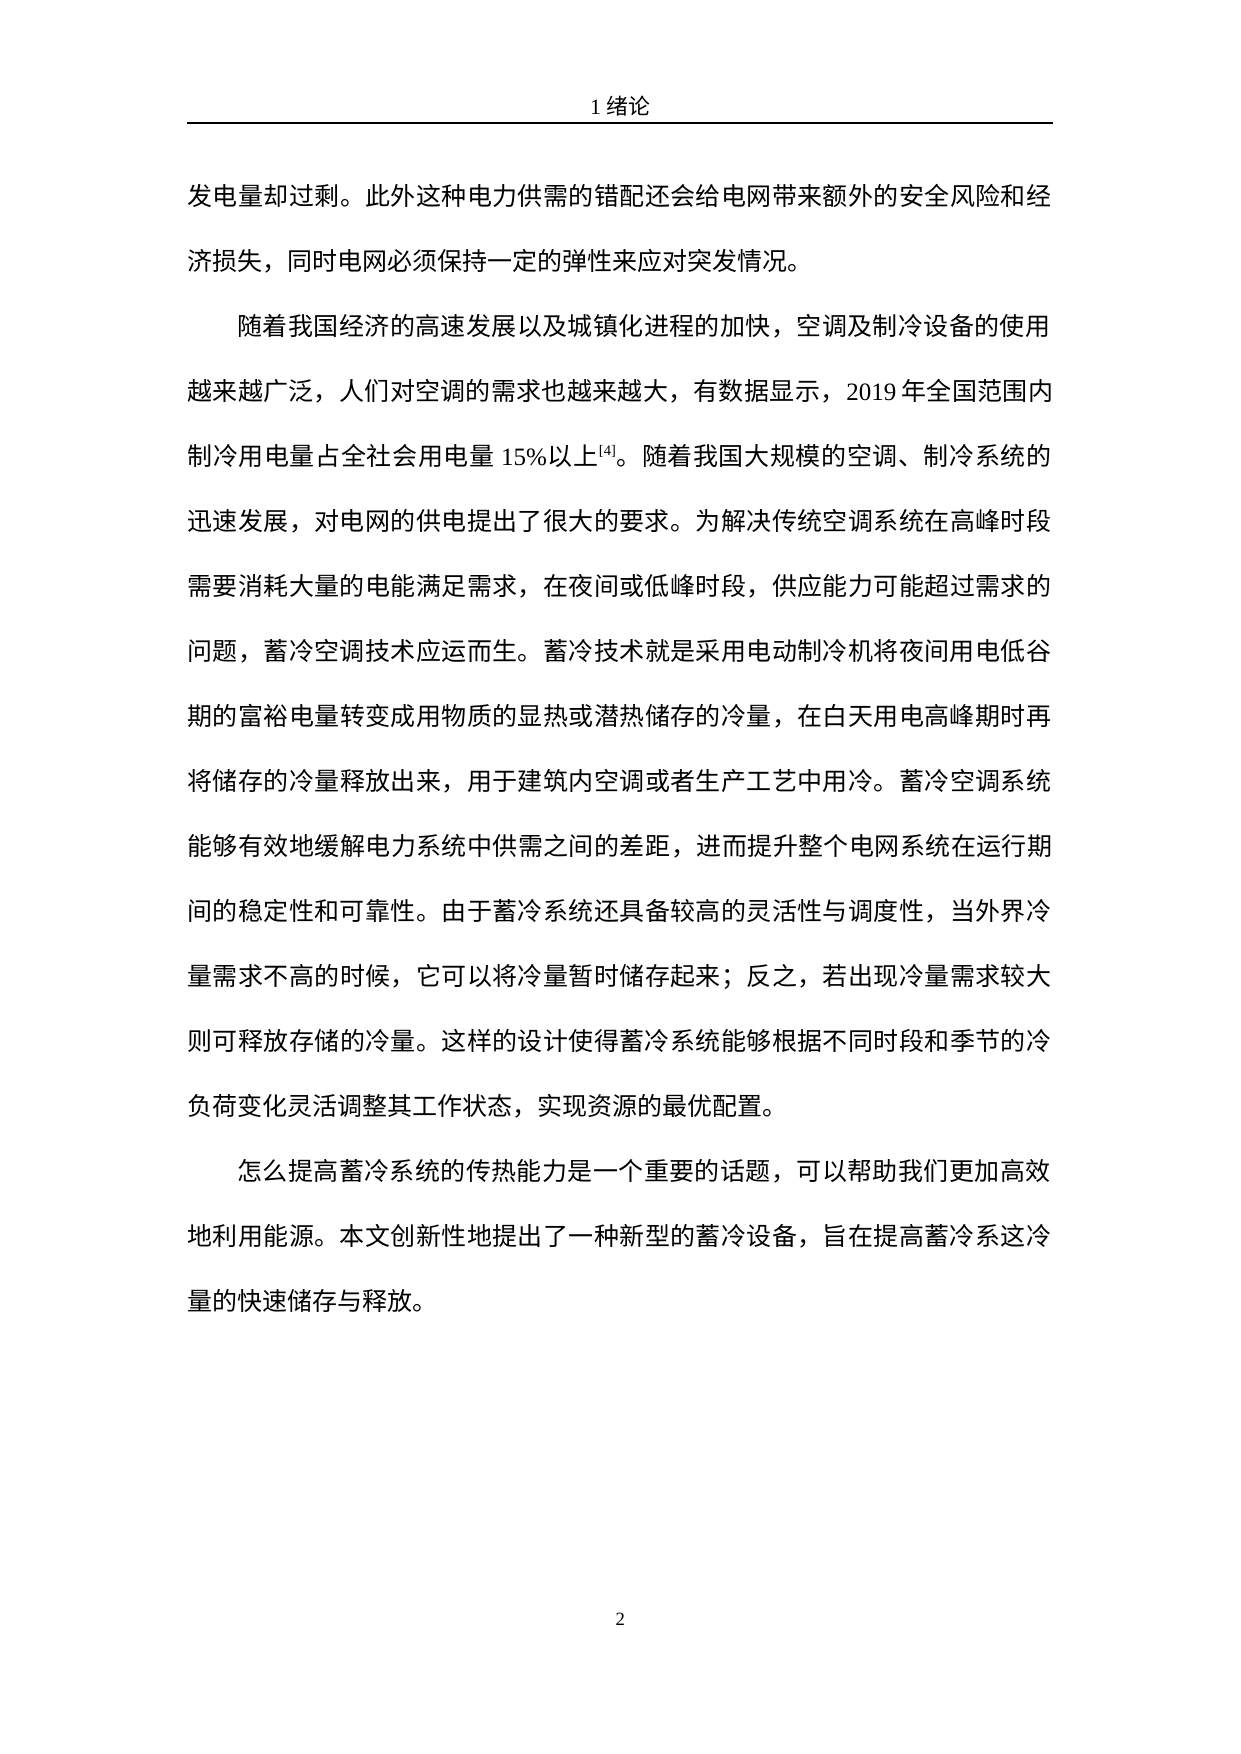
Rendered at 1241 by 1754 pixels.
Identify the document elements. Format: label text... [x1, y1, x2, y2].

text 怎么提高蓄冷系统的传热能力是一个重要的话题，可以帮助我们更加高效地利用能源。本文创新性地提出了一种新型的蓄冷设备，旨在提高蓄冷系这冷量的快速储存与释放。 [187, 1137, 1053, 1332]
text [187, 162, 1053, 292]
text 随着我国经济的高速发展以及城镇化进程的加快，空调及制冷设备的使用越来越广泛，人们对空调的需求也越来越大，有数据显示，2019年全国范围内制冷用电量占全社会用电量15%以上[4]。随着我国大规模的空调、制冷系统的迅速发展，对电网的供电提出了很大的要求。为解决传统空调系统在高峰时段需要消耗大量的电能满足需求，在夜间或低峰时段，供应能力可能超过需求的问题，蓄冷空调技术应运而生。蓄冷技术就是采用电动制冷机将夜间用电低谷期的富裕电量转变成用物质的显热或潜热储存的冷量，在白天用电高峰期时再将储存的冷量释放出来，用于建筑内空调或者生产工艺中用冷。蓄冷空调系统能够有效地缓解电力系统中供需之间的差距，进而提升整个电网系统在运行期间的稳定性和可靠性。由于蓄冷系统还具备较高的灵活性与调度性，当外界冷量需求不高的时候，它可以将冷量暂时储存起来；反之，若出现冷量需求较大，则可释放存储的冷量。这样的设计使得蓄冷系统能够根据不同时段和季节的冷负荷变化灵活调整其工作状态，实现资源的最优配置。 [187, 292, 1053, 1137]
